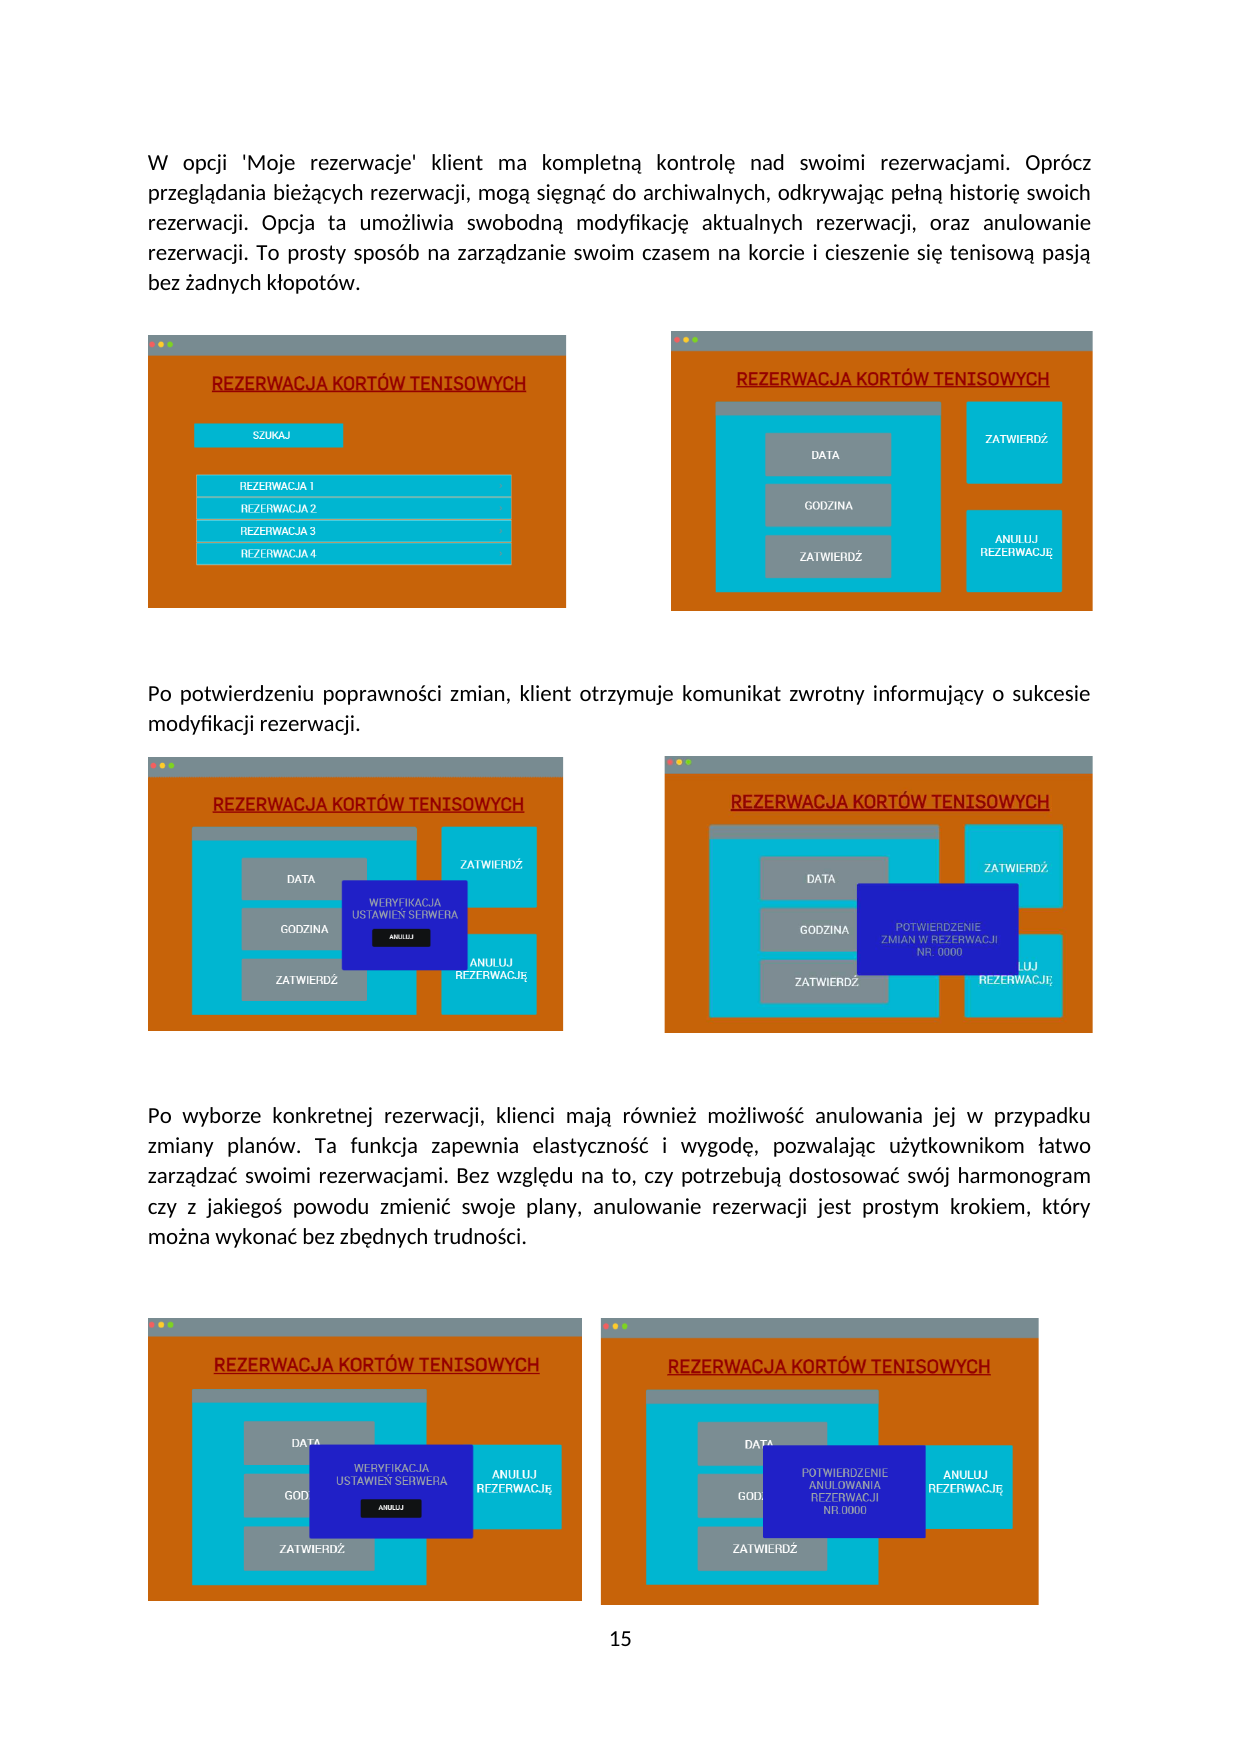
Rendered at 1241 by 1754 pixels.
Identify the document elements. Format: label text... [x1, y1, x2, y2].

picture [147, 759, 564, 1032]
text Po potwierdzeniu poprawności zmian, klient otrzymuje komunikat zwrotny informujący o sukcesie modyfikacji rezerwacji. [148, 681, 1093, 739]
text Po wyborze konkretnej rezerwacji, klienci mają również możliwość anulowania jej w przypadku zmiany planów. Ta funkcja zapewnia elastyczność i wygodę, pozwalając użytkownikom łatwo zarządzać swoimi rezerwacjami. Bez względu na to, czy potrzebują dostosować swój harmonogram czy z jakiegoś powodu zmienić swoje plany, anulowanie rezerwacji jest prostym krokiem, który można wykonać bez zbędnych trudności. [148, 1107, 1093, 1256]
picture [664, 758, 1093, 1035]
picture [671, 331, 1093, 611]
text W opcji 'Moje rezerwacje' klient ma kompletną kontrolę nad swoimi rezerwacjami. Oprócz przeglądania bieżących rezerwacji, mogą sięgnąć do archiwalnych, odkrywając pełną historię swoich rezerwacji. Opcja ta umożliwia swobodną modyfikację aktualnych rezerwacji, oraz anulowanie rezerwacji. To prosty sposób na zarządzanie swoim czasem na korcie i cieszenie się tenisową pasją bez żadnych kłopotów. [148, 148, 1093, 296]
picture [147, 335, 566, 607]
